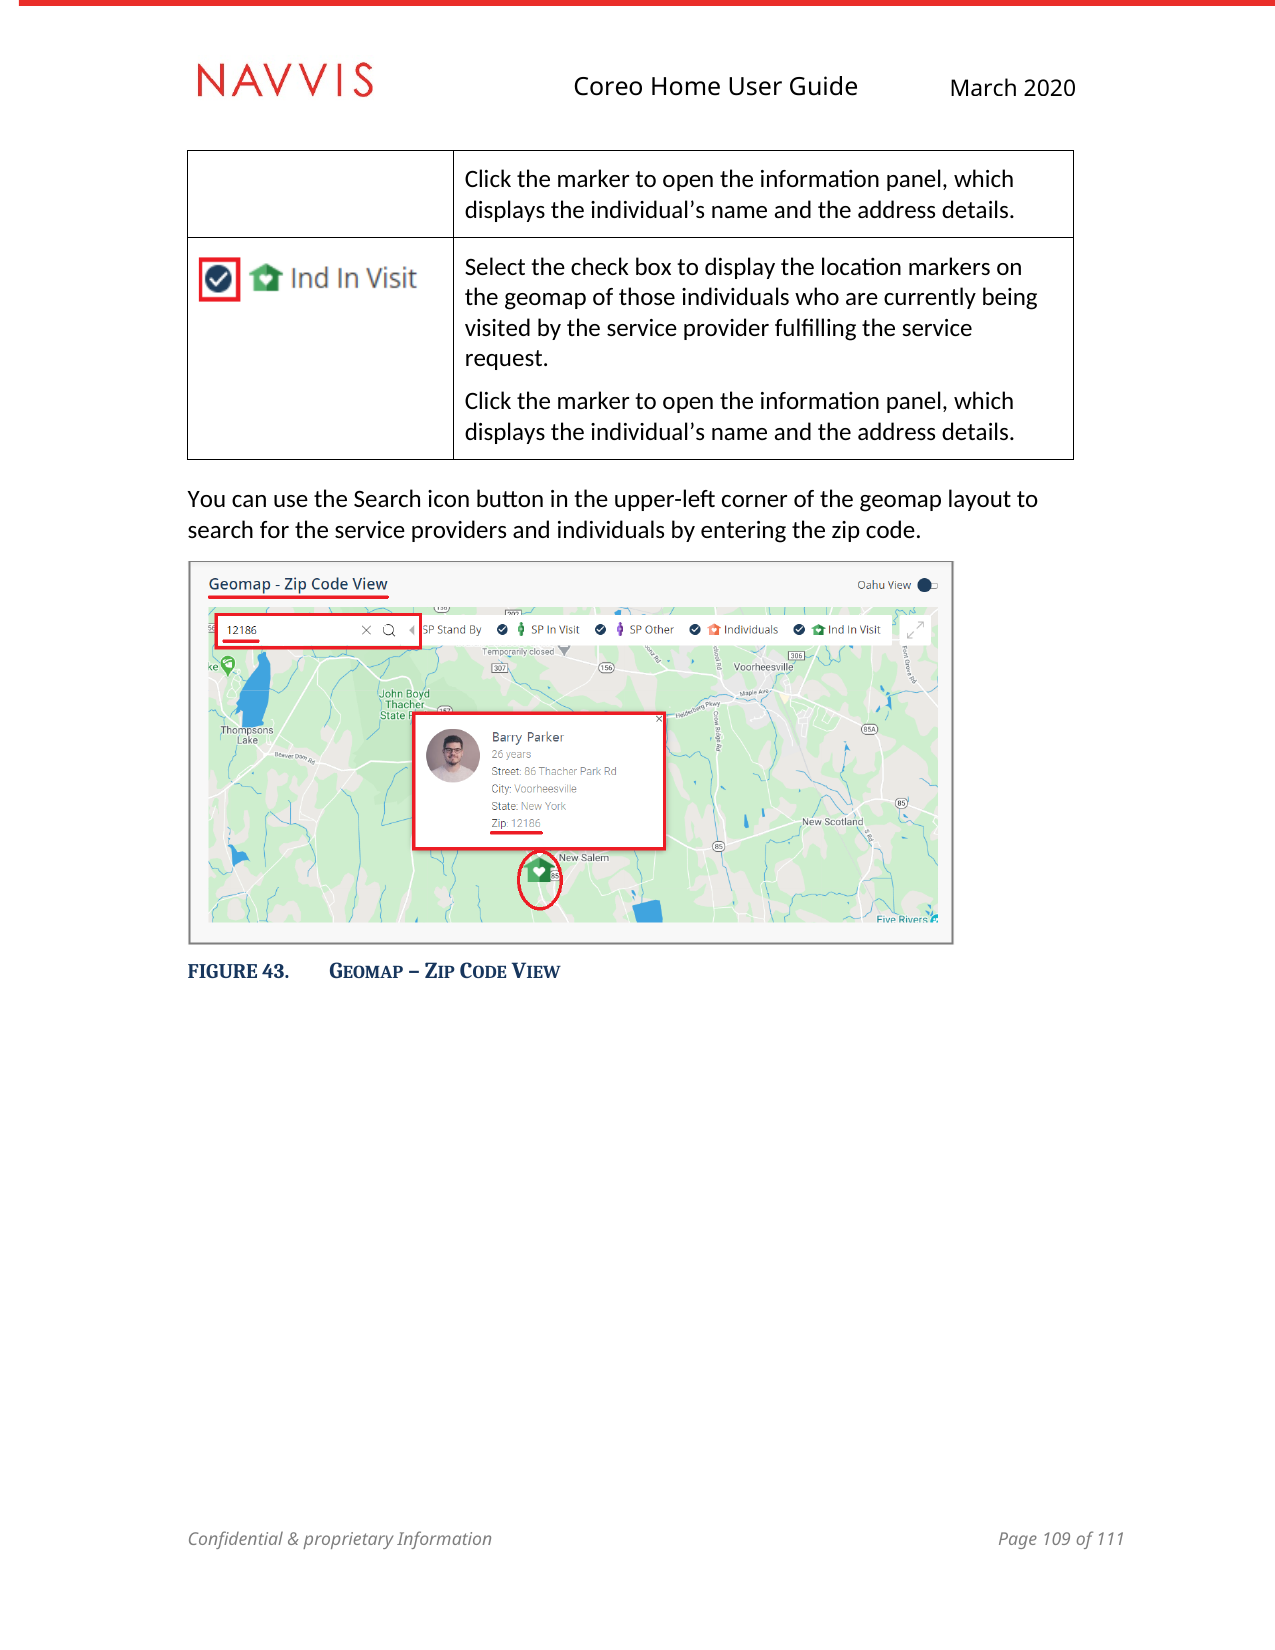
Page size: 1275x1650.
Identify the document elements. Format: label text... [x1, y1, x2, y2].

text You can use the Search icon button in the upper-left corner of the geomap layout to search for the service providers and individuals by entering the zip code. [187, 483, 1087, 544]
text Geomap – Zip Code View [187, 958, 1087, 984]
picture [198, 250, 427, 308]
table_cell [188, 238, 453, 459]
table_cell [188, 151, 453, 237]
picture [187, 561, 955, 946]
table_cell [454, 151, 1073, 237]
table_cell Select the check box to display the location markers on the geomap of those individuals who are currently being visited by the service provider fulfilling the service request. Click the marker to open the information panel, which displays the individual’s name and the address details. [454, 238, 1073, 459]
picture [187, 55, 383, 104]
